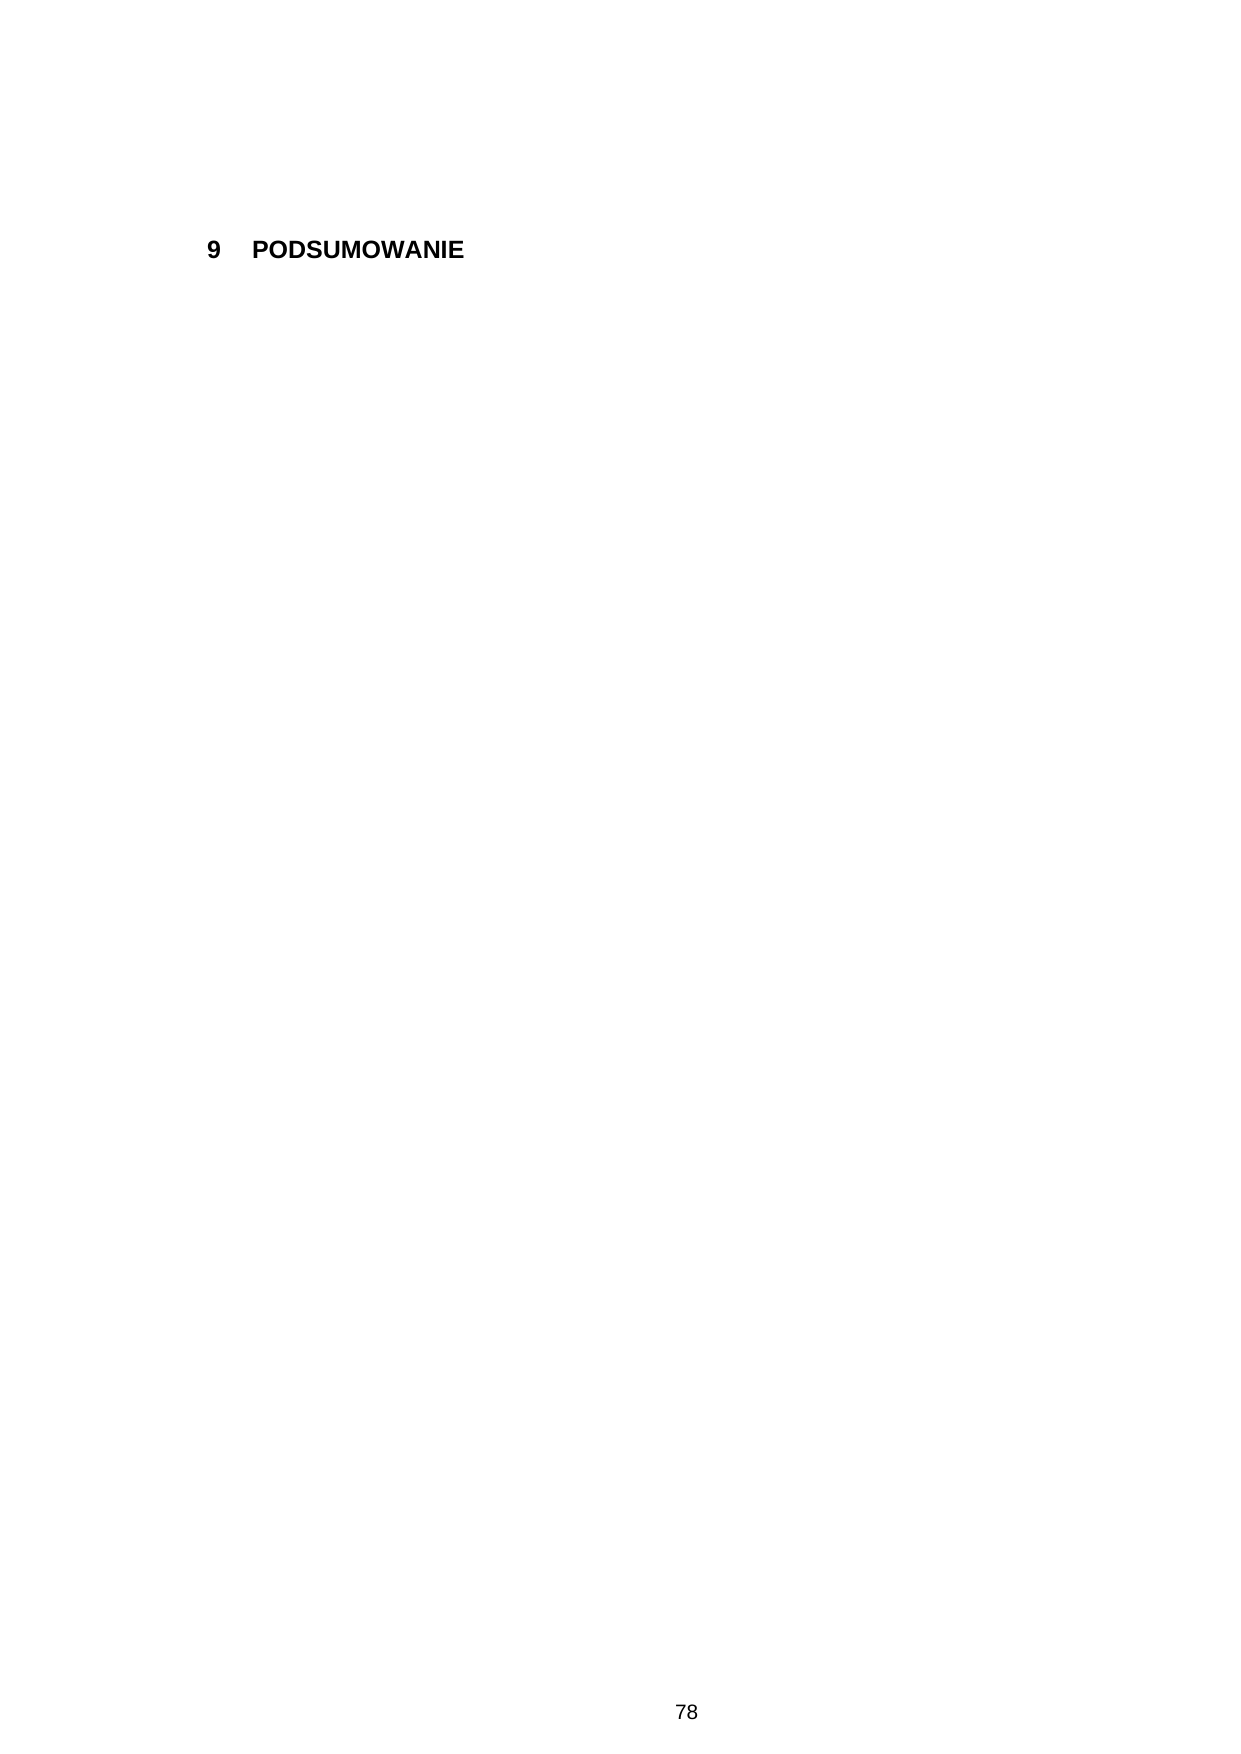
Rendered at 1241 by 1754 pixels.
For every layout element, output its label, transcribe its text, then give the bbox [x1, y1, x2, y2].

subtitle Podsumowanie [207, 235, 1092, 263]
